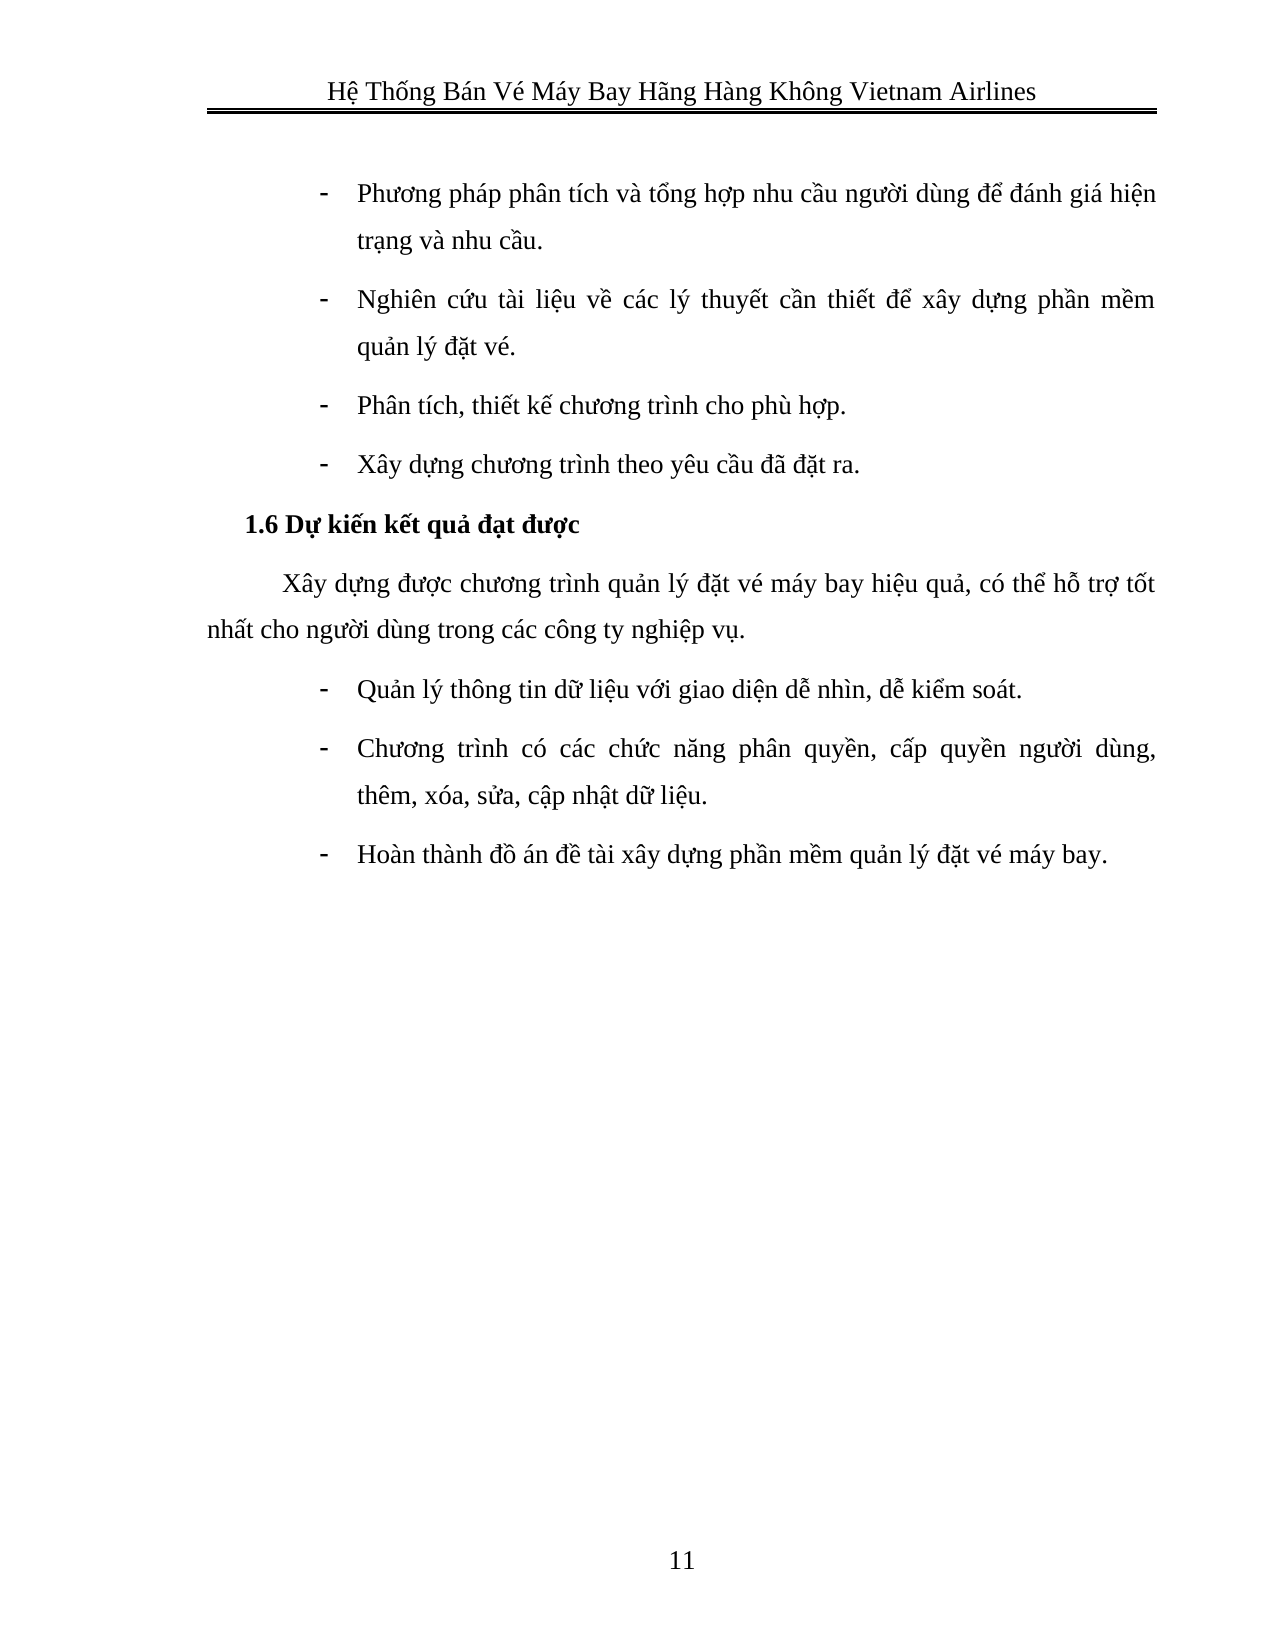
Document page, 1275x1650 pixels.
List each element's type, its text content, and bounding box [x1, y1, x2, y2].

list Chương trình có các chức năng phân quyền, cấp quyền người dùng, thêm, xóa, sửa, cập nhật dữ liệu. [319, 732, 1157, 810]
list Hoàn thành đồ án đề tài xây dựng phần mềm quản lý đặt vé máy bay. [319, 838, 1157, 869]
list Quản lý thông tin dữ liệu với giao diện dễ nhìn, dễ kiểm soát. [319, 673, 1157, 704]
list Phương pháp phân tích và tổng hợp nhu cầu người dùng để đánh giá hiện trạng và nhu cầu. [319, 177, 1157, 255]
list Xây dựng chương trình theo yêu cầu đã đặt ra. [319, 448, 1157, 480]
list Phân tích, thiết kế chương trình cho phù hợp. [319, 389, 1157, 420]
text Dự kiến kết quả đạt được [244, 508, 1157, 539]
list Nghiên cứu tài liệu về các lý thuyết cần thiết để xây dựng phần mềm quản lý đặt vé. [319, 283, 1157, 361]
text Xây dựng được chương trình quản lý đặt vé máy bay hiệu quả, có thể hỗ trợ tốt nhất cho người dùng trong các công ty nghiệp vụ. [207, 567, 1157, 645]
